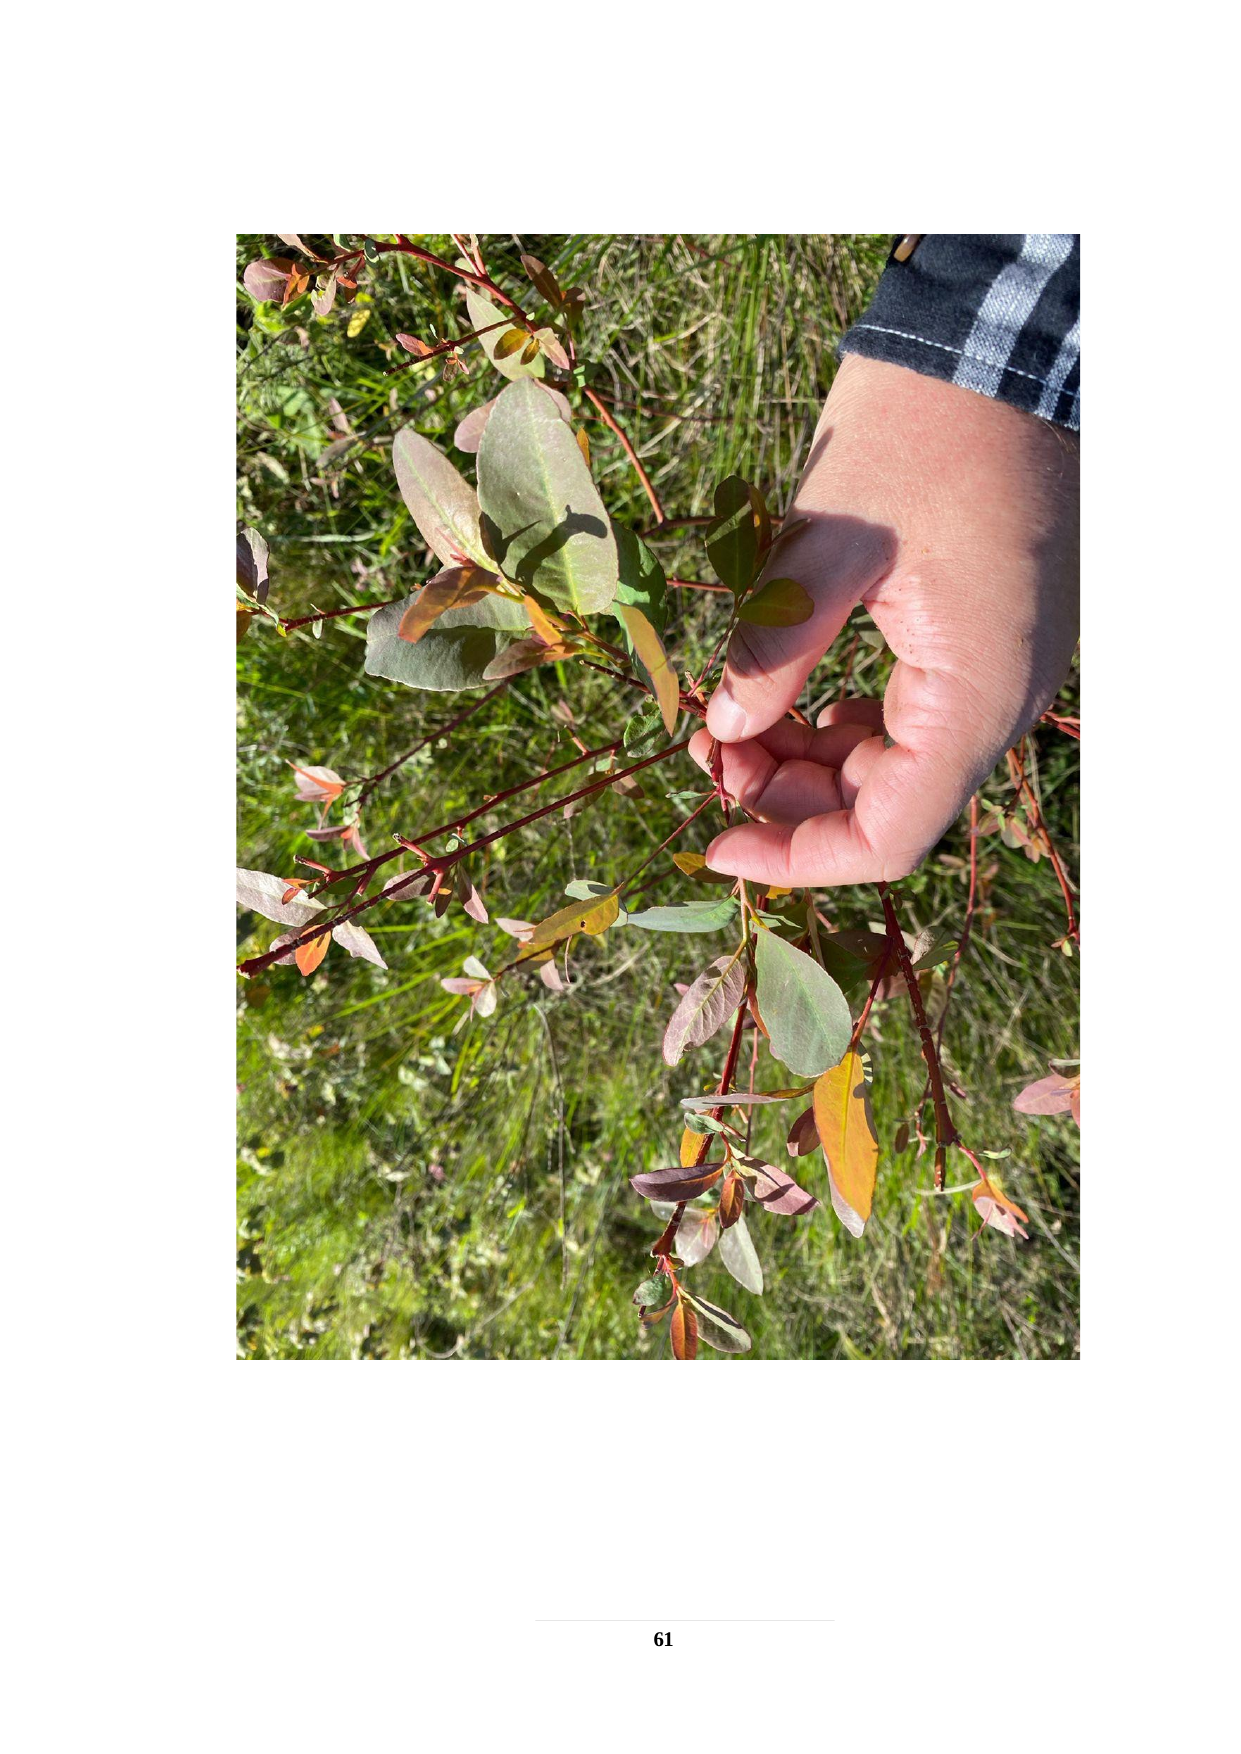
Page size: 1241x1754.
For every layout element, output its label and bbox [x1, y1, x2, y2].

picture [236, 234, 1080, 1360]
picture [236, 1618, 1134, 1627]
